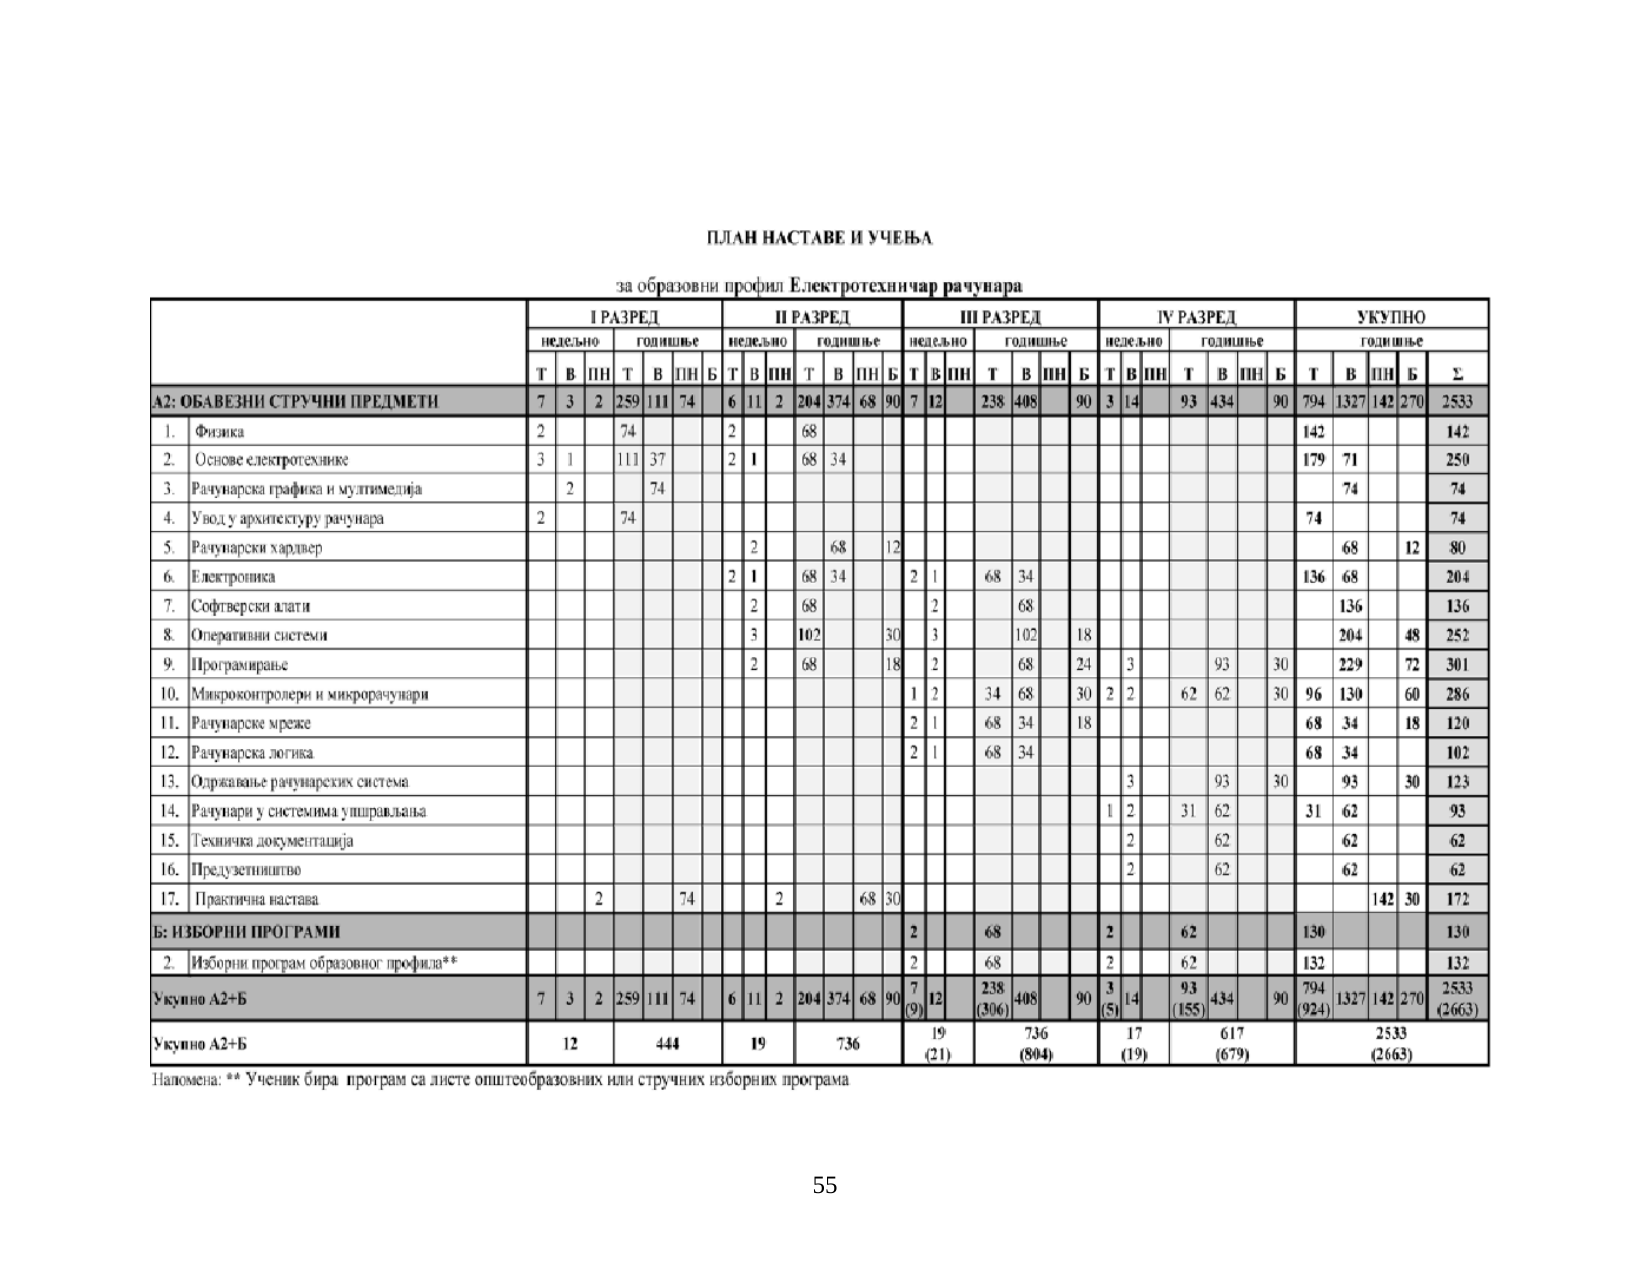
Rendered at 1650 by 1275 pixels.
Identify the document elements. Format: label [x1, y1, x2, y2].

picture [150, 150, 1500, 1128]
